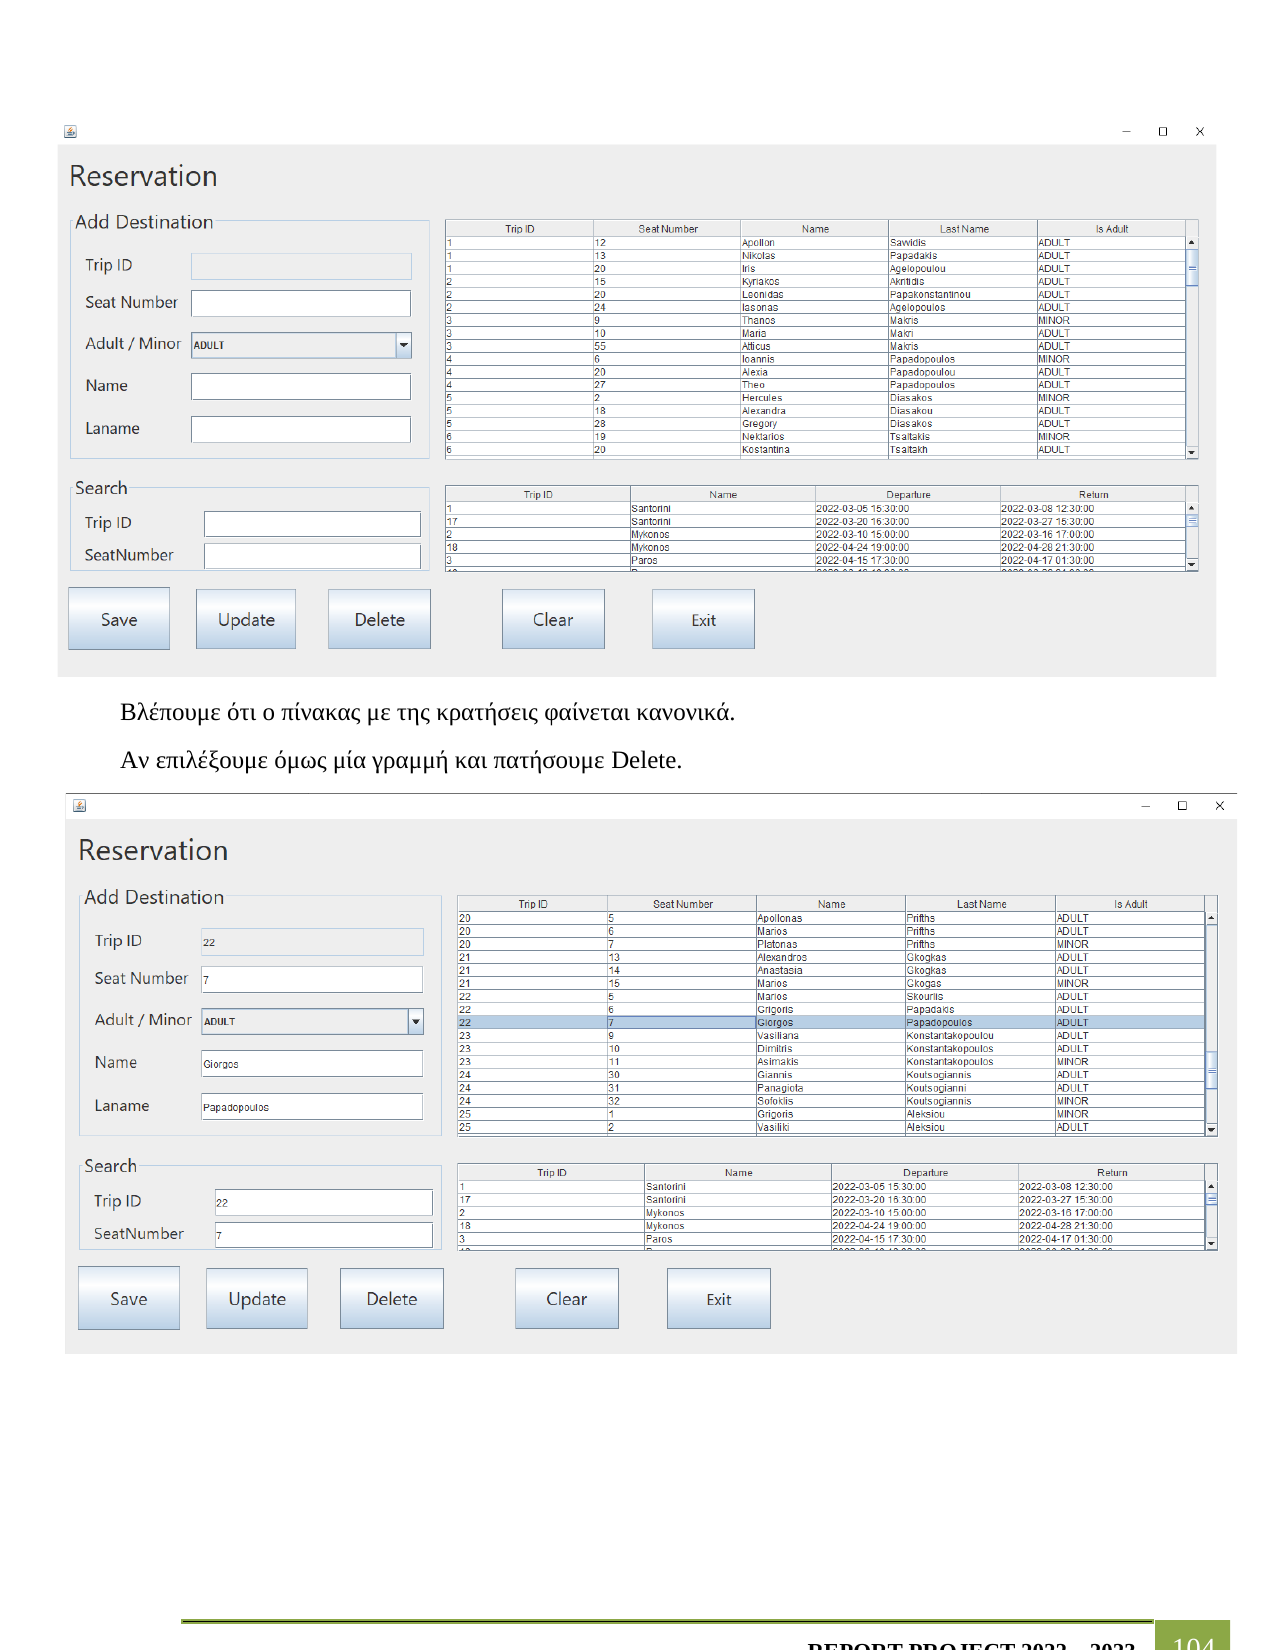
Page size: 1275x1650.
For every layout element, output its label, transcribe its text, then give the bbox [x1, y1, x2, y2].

text Βλέπουμε ότι ο πίνακας με της κρατήσεις φαίνεται κανονικά. [120, 676, 1155, 726]
picture [65, 793, 1237, 1353]
text Αν επιλέξουμε όμως μία γραμμή και πατήσουμε Delete. [120, 745, 1155, 774]
picture [56, 120, 1216, 676]
